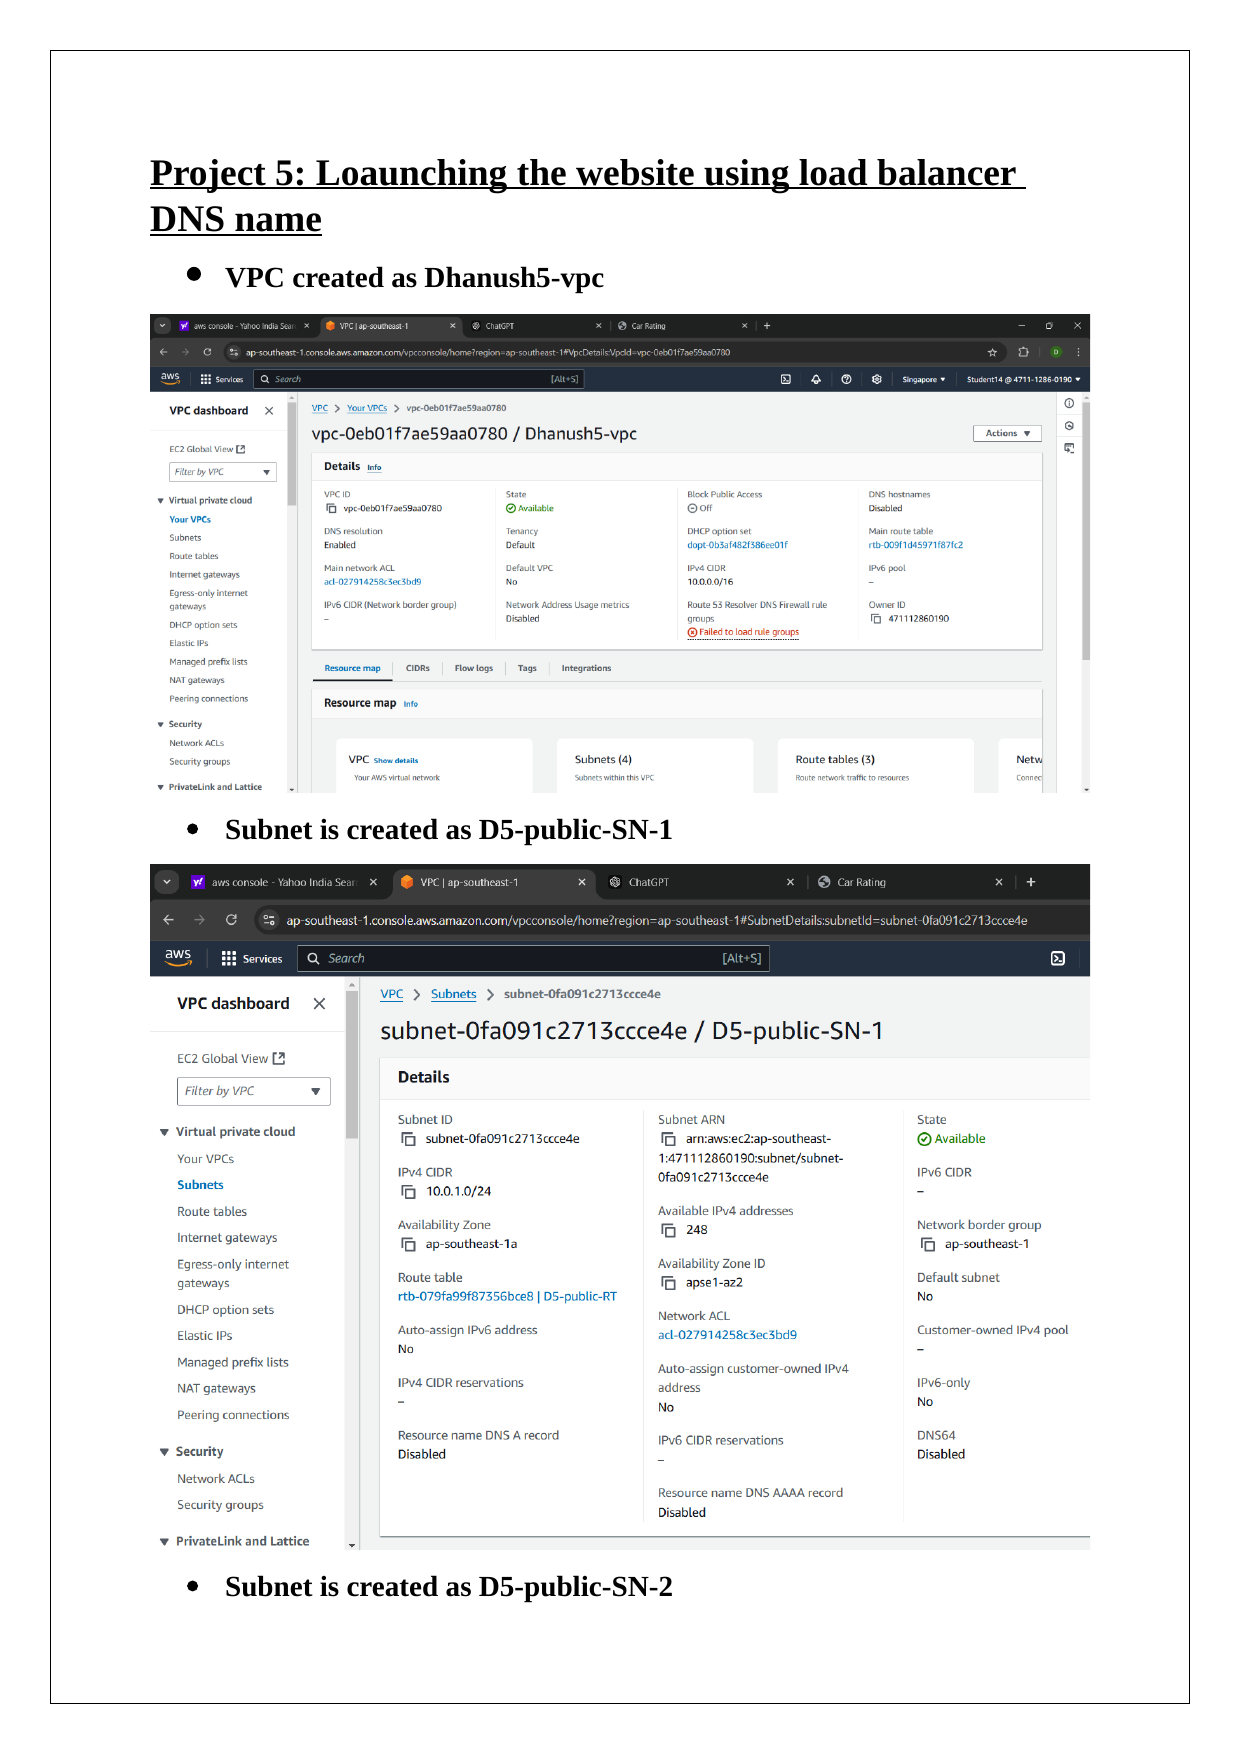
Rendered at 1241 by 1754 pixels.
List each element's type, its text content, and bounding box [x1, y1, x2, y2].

list Subnet is created as D5-public-SN-1 [187, 812, 1090, 845]
list Subnet is created as D5-public-SN-2 [187, 1569, 1090, 1602]
picture [150, 314, 1091, 793]
picture [150, 864, 1091, 1550]
list VPC created as Dhanush5-vpc [187, 260, 1090, 295]
text Project 5: Loaunching the website using load balancer DNS name [150, 150, 1090, 240]
